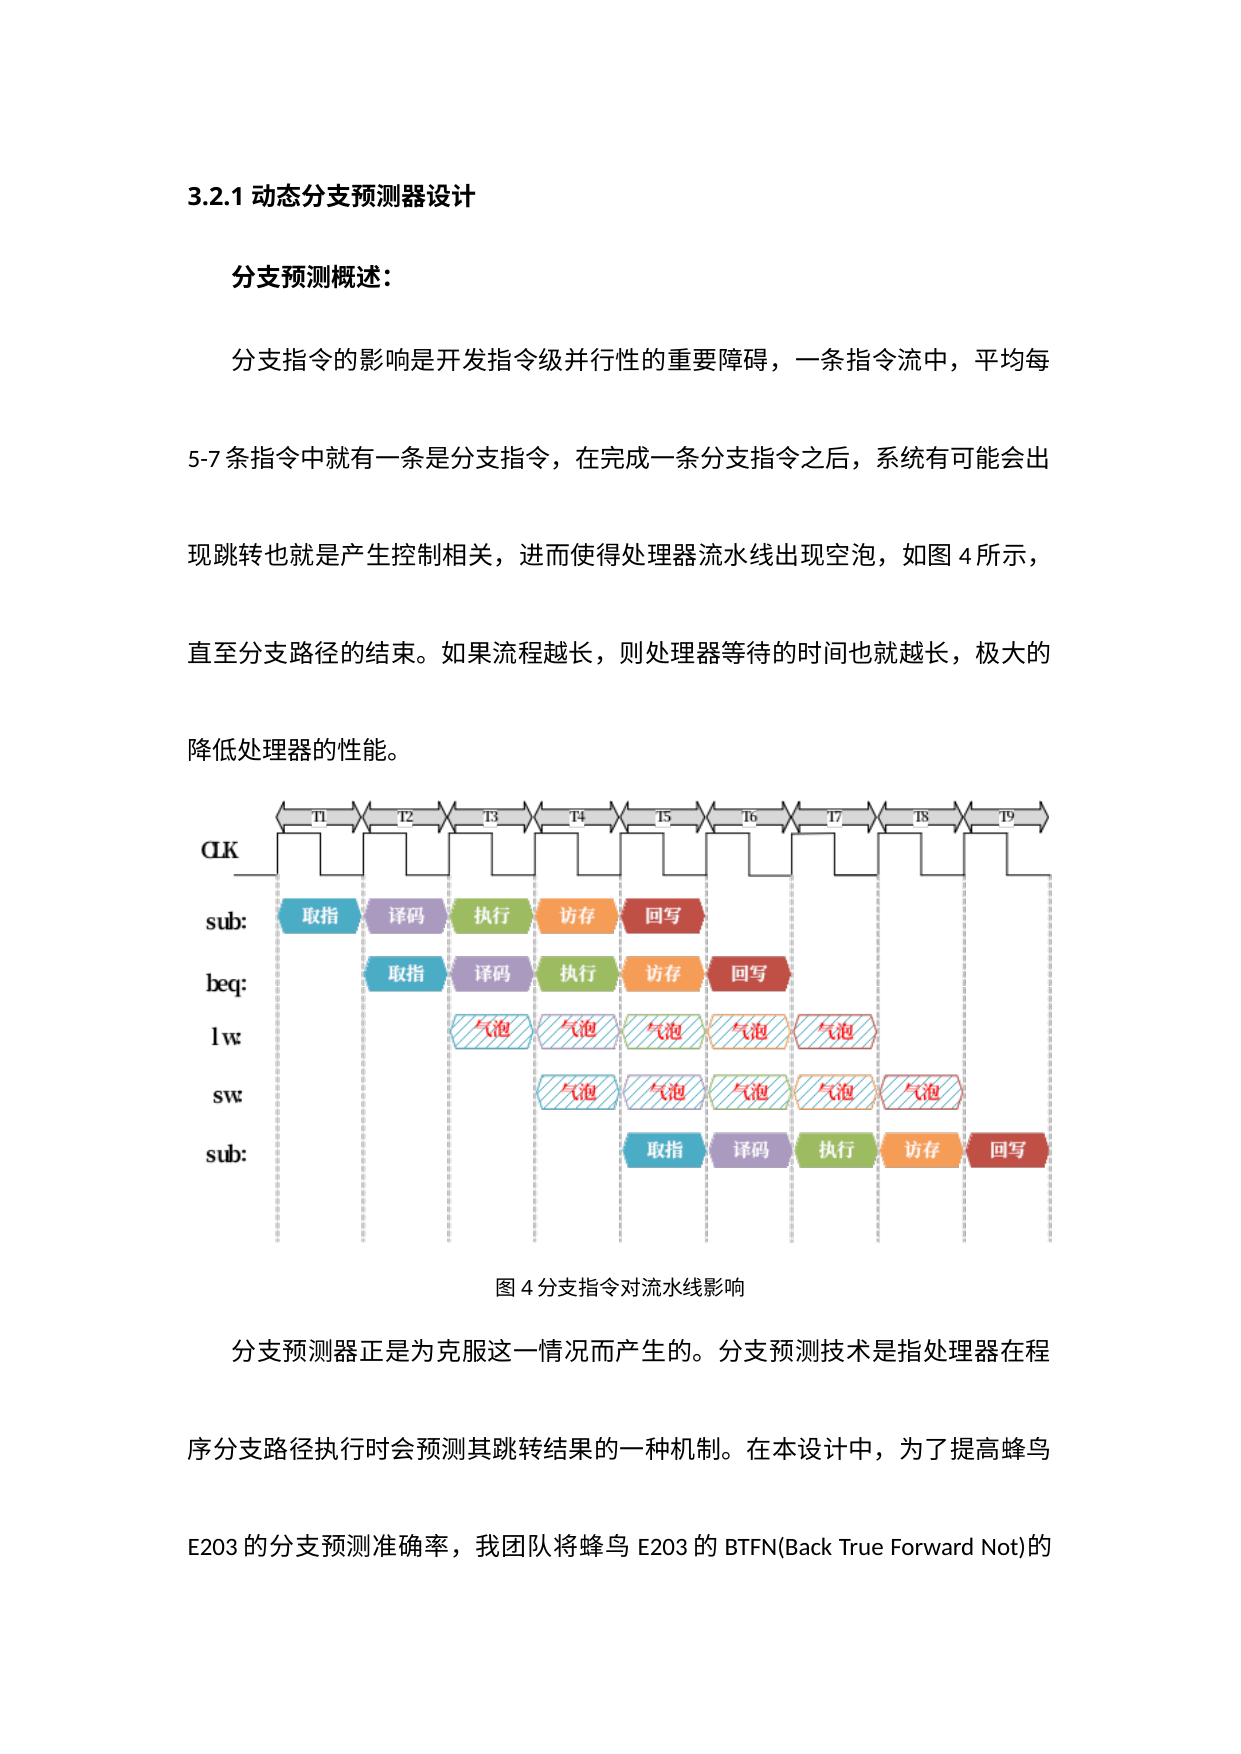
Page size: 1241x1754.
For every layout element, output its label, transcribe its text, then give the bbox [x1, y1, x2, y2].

text 分支指令的影响是开发指令级并行性的重要障碍，一条指令流中，平均每5-7条指令中就有一条是分支指令，在完成一条分支指令之后，系统有可能会出现跳转也就是产生控制相关，进而使得处理器流水线出现空泡，如图4所示，直至分支路径的结束。如果流程越长，则处理器等待的时间也就越长，极大的降低处理器的性能。 [187, 326, 1053, 781]
picture [187, 799, 1053, 1243]
subtitle 3.2.1 动态分支预测器设计 [187, 162, 1053, 227]
text 分支预测概述： [187, 243, 1053, 308]
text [187, 1317, 1053, 1577]
text 图 4分支指令对流水线影响 [187, 1270, 1053, 1302]
